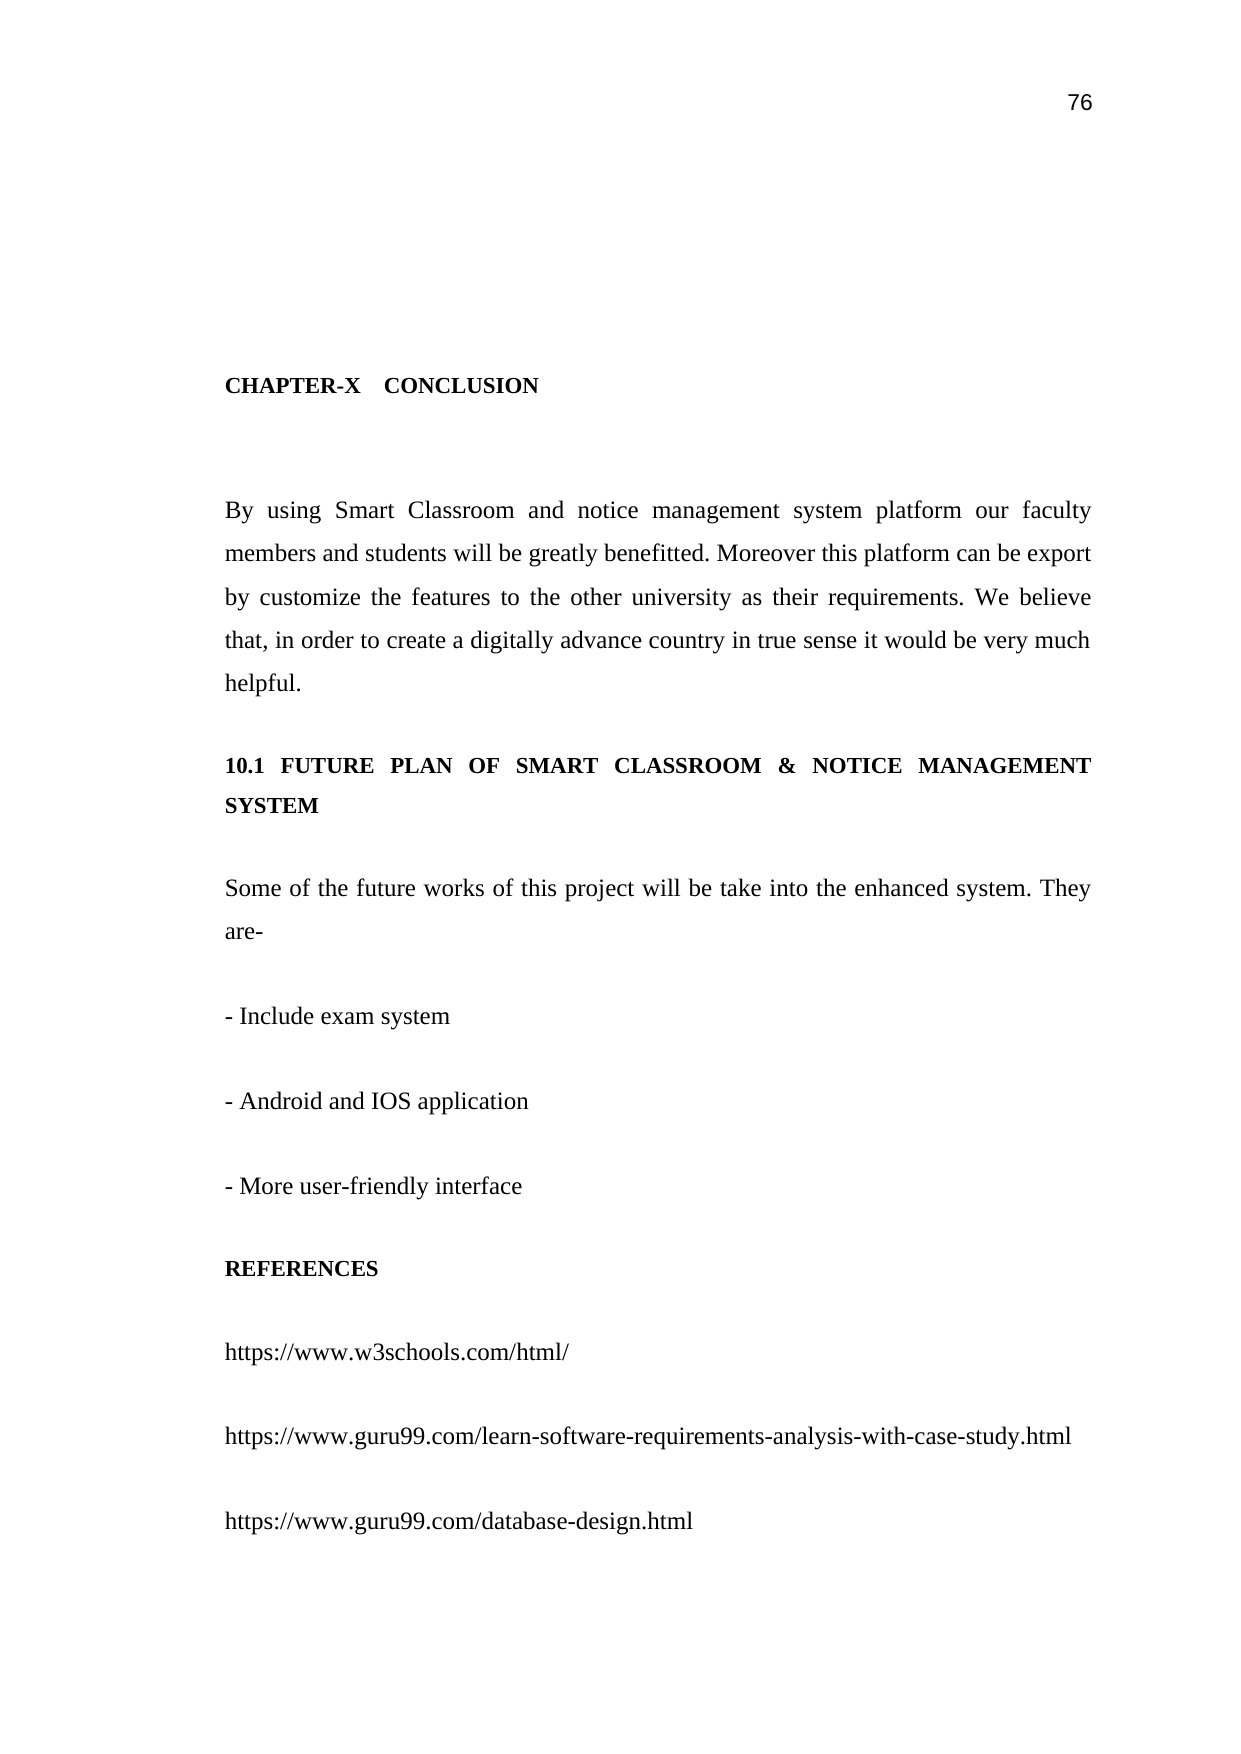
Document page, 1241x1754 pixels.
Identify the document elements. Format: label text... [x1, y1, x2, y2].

list 10.1 Future Plan of smART CLASSROOM & NOTICE MANAGEMENT SYSTEM [224, 753, 1092, 818]
text - Include exam system [224, 1001, 1092, 1030]
text Some of the future works of this project will be take into the enhanced system. They are- [224, 873, 1092, 945]
text https://www.guru99.com/learn-software-requirements-analysis-with-case-study.html [224, 1421, 1092, 1450]
list cHAPTER-X coNCLUSIOn [224, 372, 1092, 399]
text - More user-friendly interface [224, 1171, 1092, 1199]
text By using Smart Classroom and notice management system platform our faculty members and students will be greatly benefitted. Moreover this platform can be export by customize the features to the other university as their requirements. We believe that, in order to create a digitally advance country in true sense it would be very much helpful. [224, 495, 1092, 697]
text - Android and IOS application [224, 1086, 1092, 1115]
list References [224, 1256, 1092, 1282]
text https://www.w3schools.com/html/ [224, 1337, 1092, 1365]
text https://www.guru99.com/database-design.html [224, 1506, 1092, 1535]
